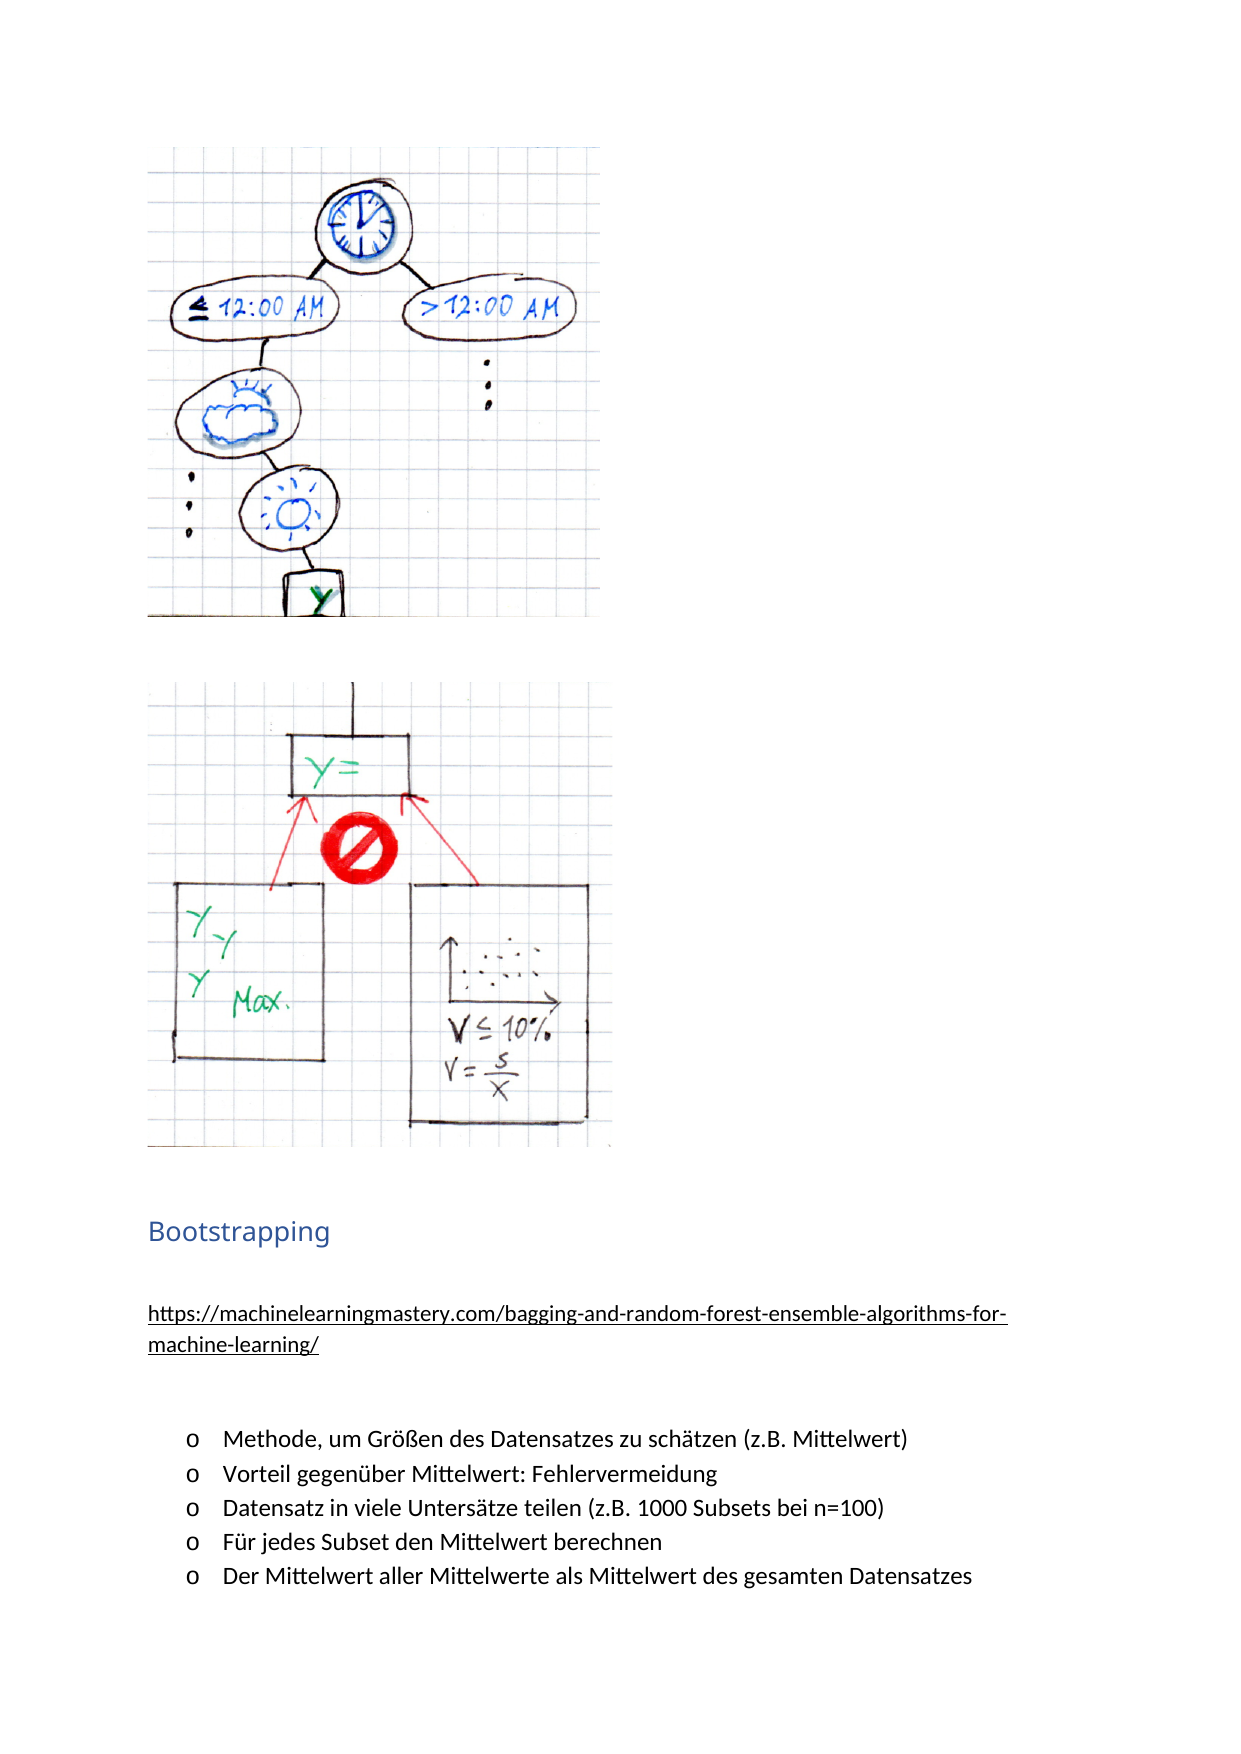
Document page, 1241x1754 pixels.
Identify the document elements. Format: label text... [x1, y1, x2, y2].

picture [147, 147, 600, 617]
list Methode, um Größen des Datensatzes zu schätzen (z.B. Mittelwert) [185, 1423, 1093, 1455]
text https://machinelearningmastery.com/bagging-and-random-forest-ensemble-algorithms-for-machine-learning/ [148, 1299, 1093, 1358]
list Datensatz in viele Untersätze teilen (z.B. 1000 Subsets bei n=100) [185, 1492, 1093, 1524]
list Vorteil gegenüber Mittelwert: Fehlervermeidung [185, 1458, 1093, 1489]
list Für jedes Subset den Mittelwert berechnen [185, 1526, 1093, 1558]
picture [147, 682, 613, 1147]
subtitle Bootstrapping [148, 1213, 1093, 1250]
list Der Mittelwert aller Mittelwerte als Mittelwert des gesamten Datensatzes [185, 1561, 1093, 1592]
